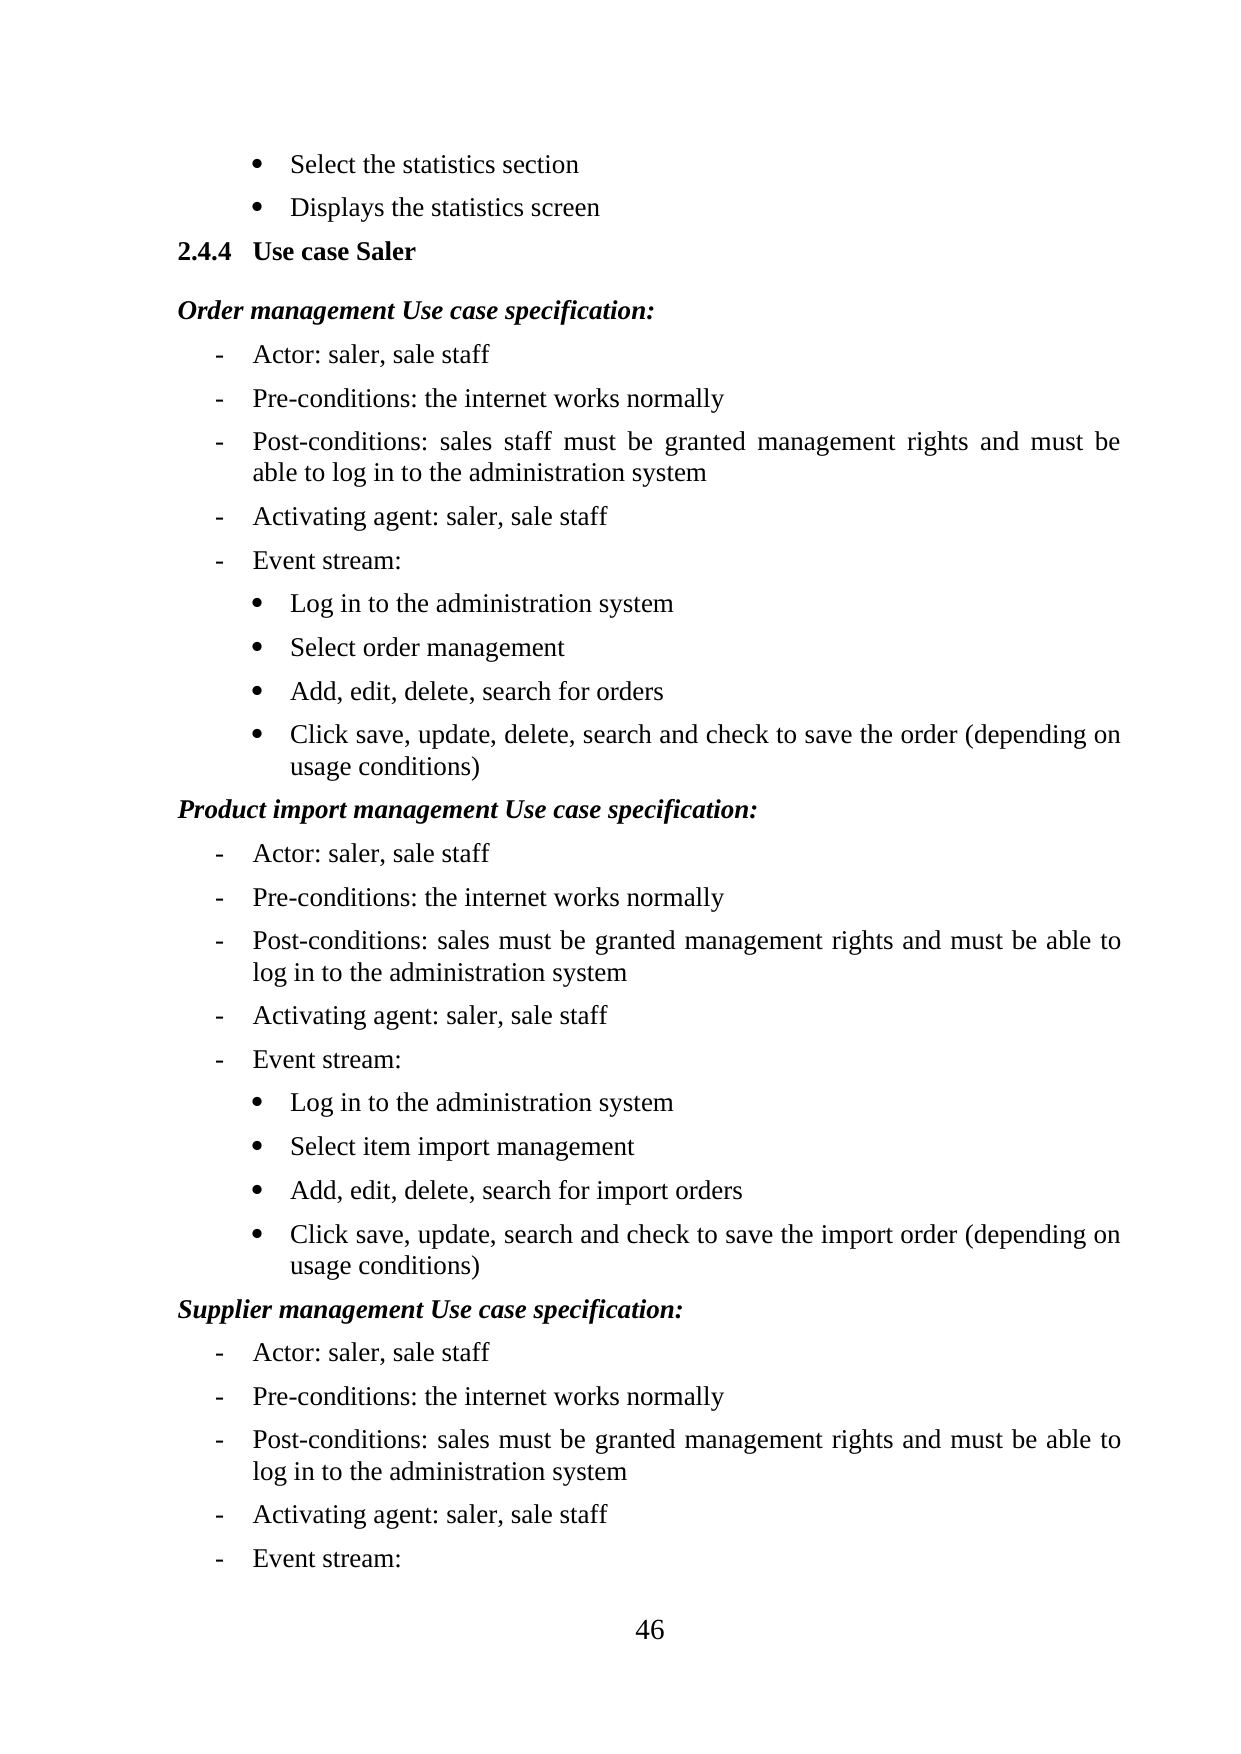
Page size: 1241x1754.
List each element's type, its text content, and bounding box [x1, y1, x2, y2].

list Event stream: [215, 1542, 1122, 1573]
list Pre-conditions: the internet works normally [215, 382, 1122, 413]
list Activating agent: saler, sale staff [215, 1498, 1122, 1529]
list Activating agent: saler, sale staff [215, 500, 1122, 531]
list Pre-conditions: the internet works normally [215, 881, 1122, 912]
list Click save, update, search and check to save the import order (depending on usage conditions) [252, 1218, 1122, 1280]
list Select item import management [252, 1130, 1122, 1162]
subtitle Use case Saler [177, 235, 1122, 266]
text Supplier management Use case specification: [177, 1293, 1122, 1324]
list Actor: saler, sale staff [215, 1336, 1122, 1367]
list Displays the statistics screen [252, 191, 1122, 223]
list Pre-conditions: the internet works normally [215, 1380, 1122, 1411]
list Event stream: [215, 544, 1122, 575]
list Post-conditions: sales must be granted management rights and must be able to log in to the administration system [215, 1424, 1122, 1486]
list Actor: saler, sale staff [215, 338, 1122, 369]
list Log in to the administration system [252, 1087, 1122, 1118]
list Select order management [252, 631, 1122, 662]
list Select the statistics section [252, 148, 1122, 179]
list Post-conditions: sales must be granted management rights and must be able to log in to the administration system [215, 924, 1122, 987]
list Add, edit, delete, search for import orders [252, 1174, 1122, 1205]
list Actor: saler, sale staff [215, 837, 1122, 868]
list Post-conditions: sales staff must be granted management rights and must be able to log in to the administration system [215, 425, 1122, 488]
list Log in to the administration system [252, 587, 1122, 619]
text Product import management Use case specification: [177, 793, 1122, 825]
text Order management Use case specification: [177, 294, 1122, 326]
list Event stream: [215, 1043, 1122, 1074]
list Activating agent: saler, sale staff [215, 999, 1122, 1030]
list Add, edit, delete, search for orders [252, 675, 1122, 706]
list Click save, update, delete, search and check to save the order (depending on usage conditions) [252, 719, 1122, 781]
